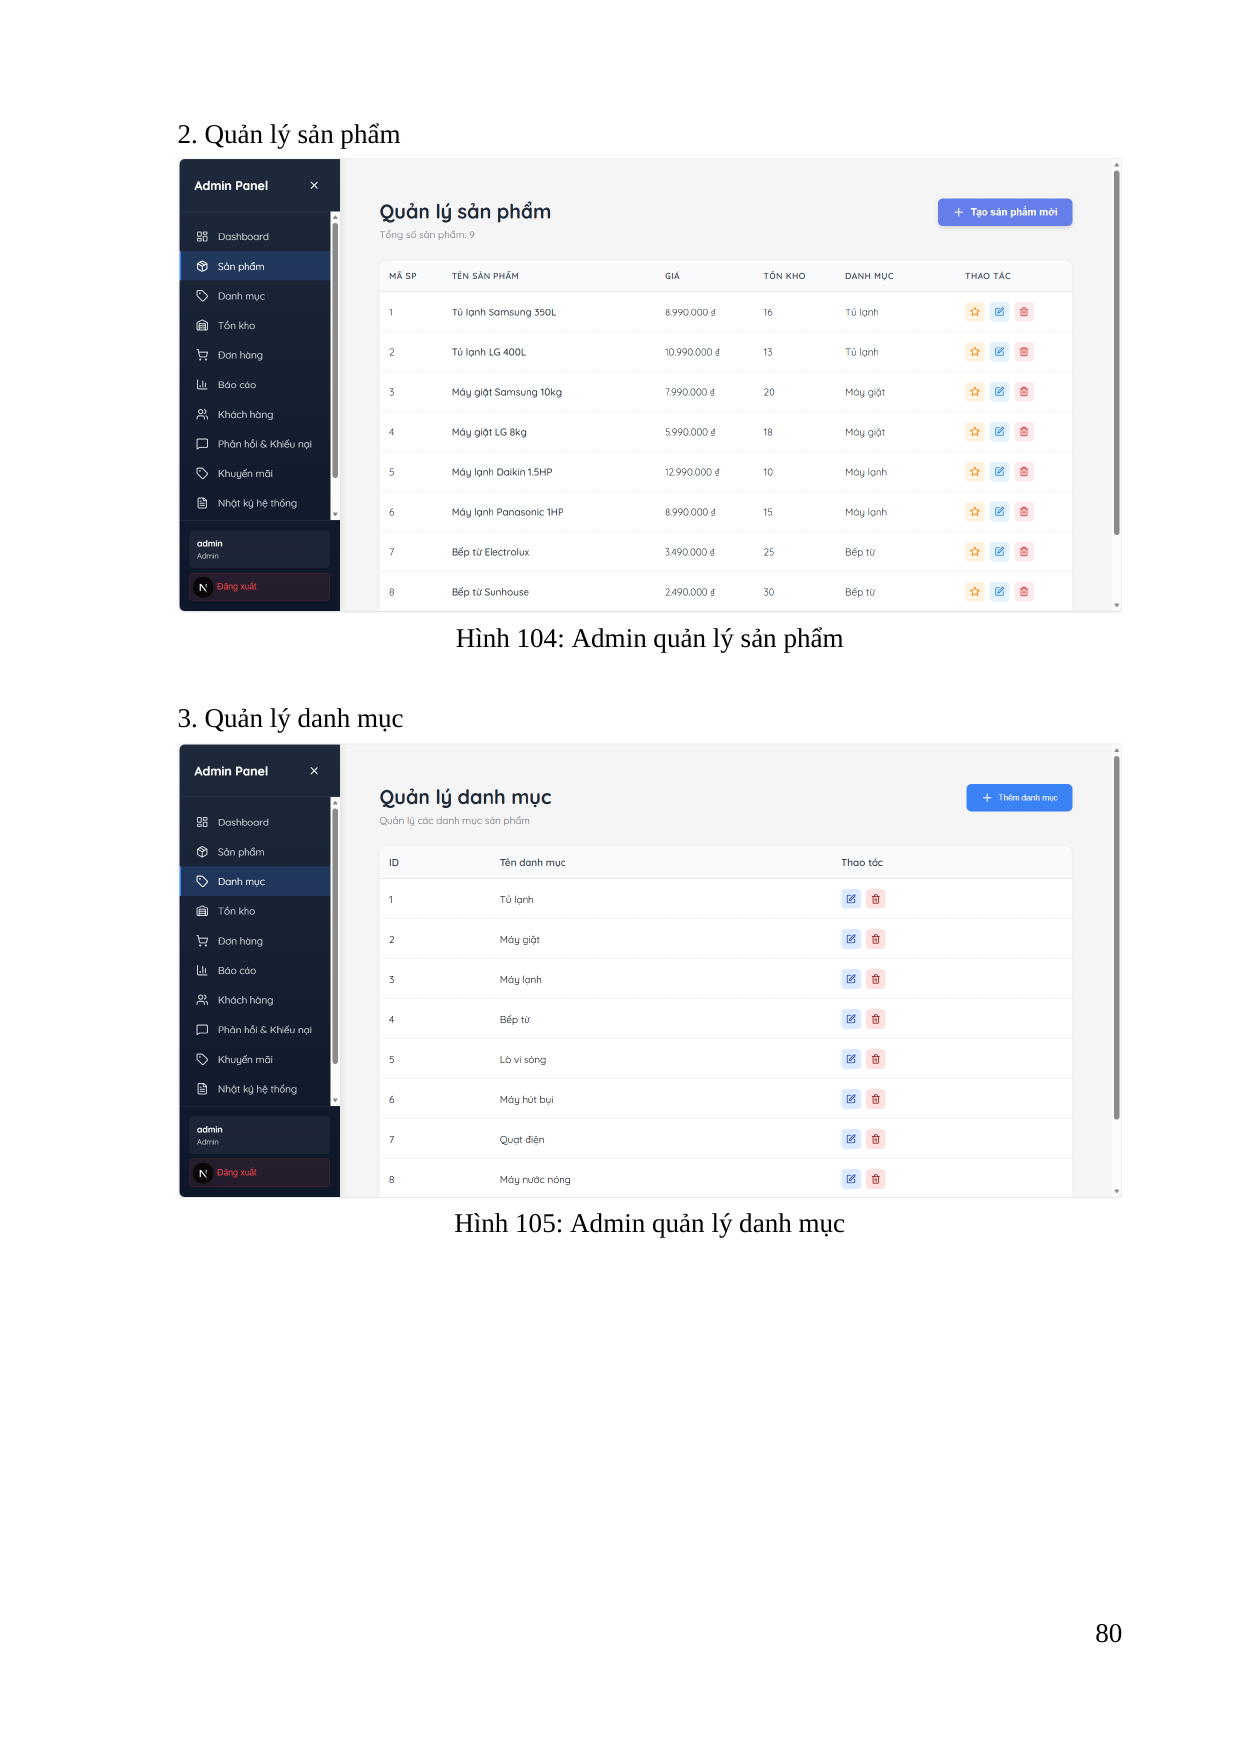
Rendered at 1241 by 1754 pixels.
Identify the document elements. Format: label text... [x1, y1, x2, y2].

text Hình 104: Admin quản lý sản phẩm [177, 622, 1122, 653]
picture [177, 158, 1123, 613]
text 2. Quản lý sản phẩm [177, 118, 1122, 149]
text Hình 105: Admin quản lý danh mục [177, 1207, 1122, 1238]
text 3. Quản lý danh mục [177, 703, 1122, 734]
picture [177, 743, 1123, 1198]
